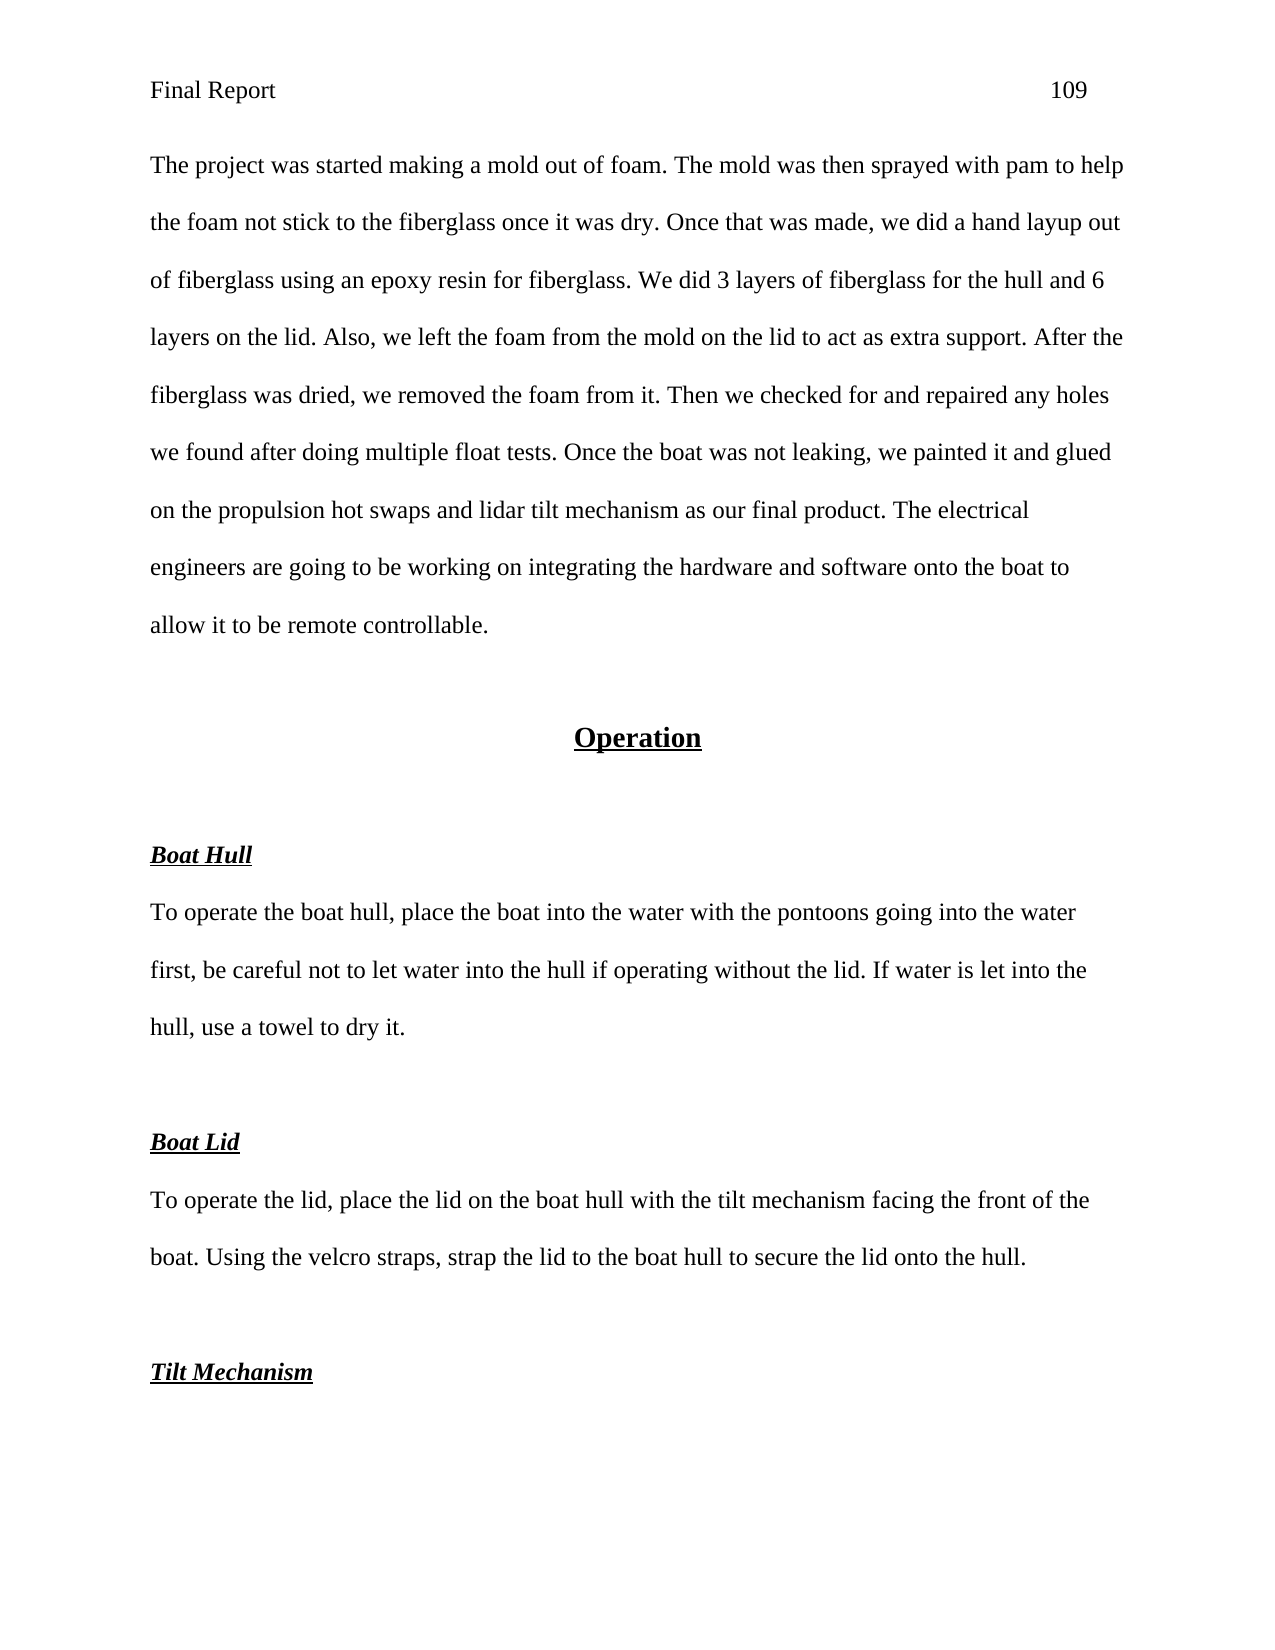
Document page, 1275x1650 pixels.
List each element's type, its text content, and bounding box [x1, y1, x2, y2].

text The project was started making a mold out of foam. The mold was then sprayed with pam to help the foam not stick to the fiberglass once it was dry. Once that was made, we did a hand layup out of fiberglass using an epoxy resin for fiberglass. We did 3 layers of fiberglass for the hull and 6 layers on the lid. Also, we left the foam from the mold on the lid to act as extra support. After the fiberglass was dried, we removed the foam from it. Then we checked for and repaired any holes we found after doing multiple float tests. Once the boat was not leaking, we painted it and glued on the propulsion hot swaps and lidar tilt mechanism as our final product. The electrical engineers are going to be working on integrating the hardware and software onto the boat to allow it to be remote controllable. [150, 150, 1125, 639]
text Boat Hull [150, 840, 1125, 869]
text Tilt Mechanism [150, 1357, 1125, 1386]
text To operate the boat hull, place the boat into the water with the pontoons going into the water first, be careful not to let water into the hull if operating without the lid. If water is let into the hull, use a towel to dry it. [150, 897, 1125, 1041]
text Boat Lid [150, 1127, 1125, 1156]
text To operate the lid, place the lid on the boat hull with the tilt mechanism facing the front of the boat. Using the velcro straps, strap the lid to the boat hull to secure the lid onto the hull. [150, 1185, 1125, 1271]
text Operation [150, 720, 1125, 754]
